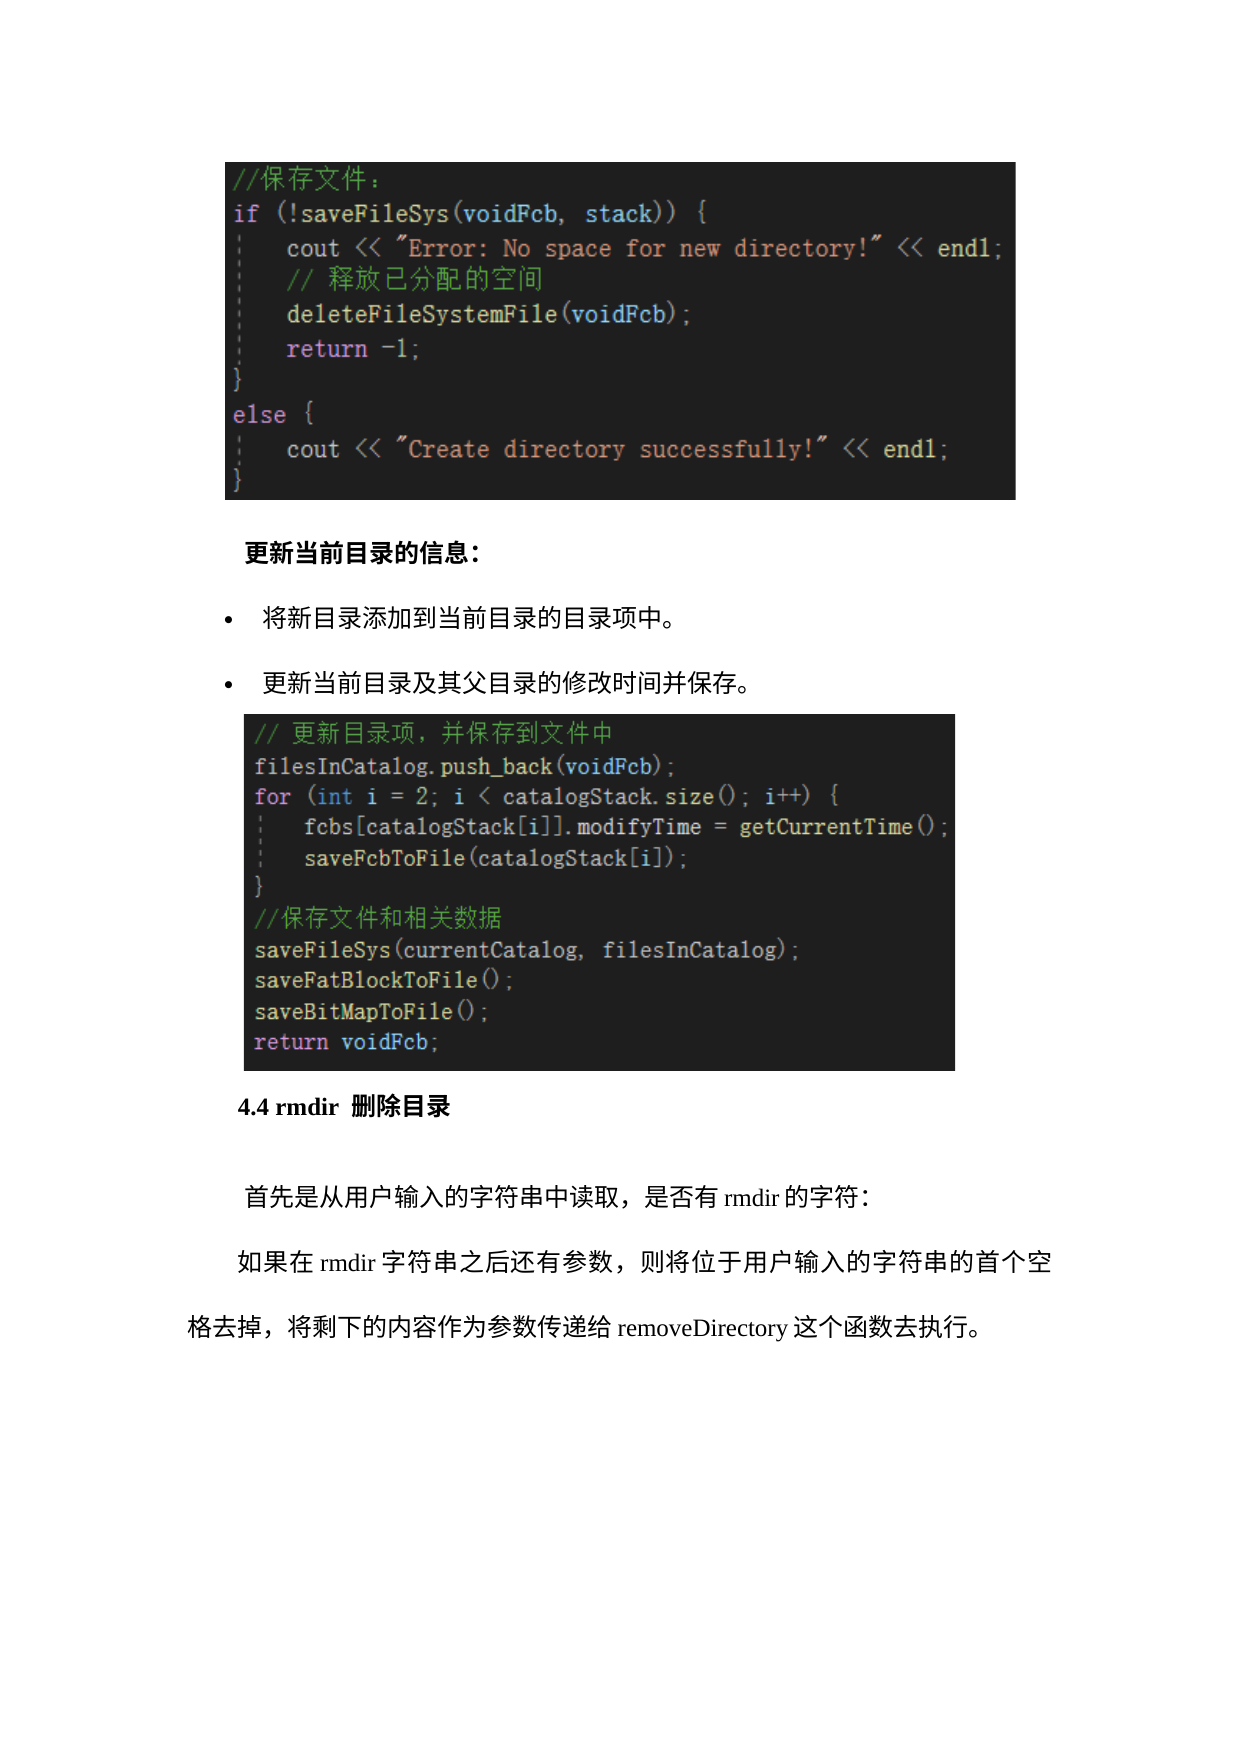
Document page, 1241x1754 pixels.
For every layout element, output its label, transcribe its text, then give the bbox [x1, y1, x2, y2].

subtitle 4.4 rmdir 删除目录 [187, 1072, 1028, 1137]
picture [243, 714, 956, 1071]
picture [225, 162, 1016, 500]
list 更新当前目录及其父目录的修改时间并保存。 [225, 649, 1053, 714]
text 如果在rmdir字符串之后还有参数，则将位于用户输入的字符串的首个空格去掉，将剩下的内容作为参数传递给removeDirectory这个函数去执行。 [187, 1228, 1053, 1358]
text 首先是从用户输入的字符串中读取，是否有rmdir的字符： [244, 1163, 1053, 1228]
text 更新当前目录的信息： [244, 519, 1053, 584]
list 将新目录添加到当前目录的目录项中。 [225, 584, 1053, 649]
